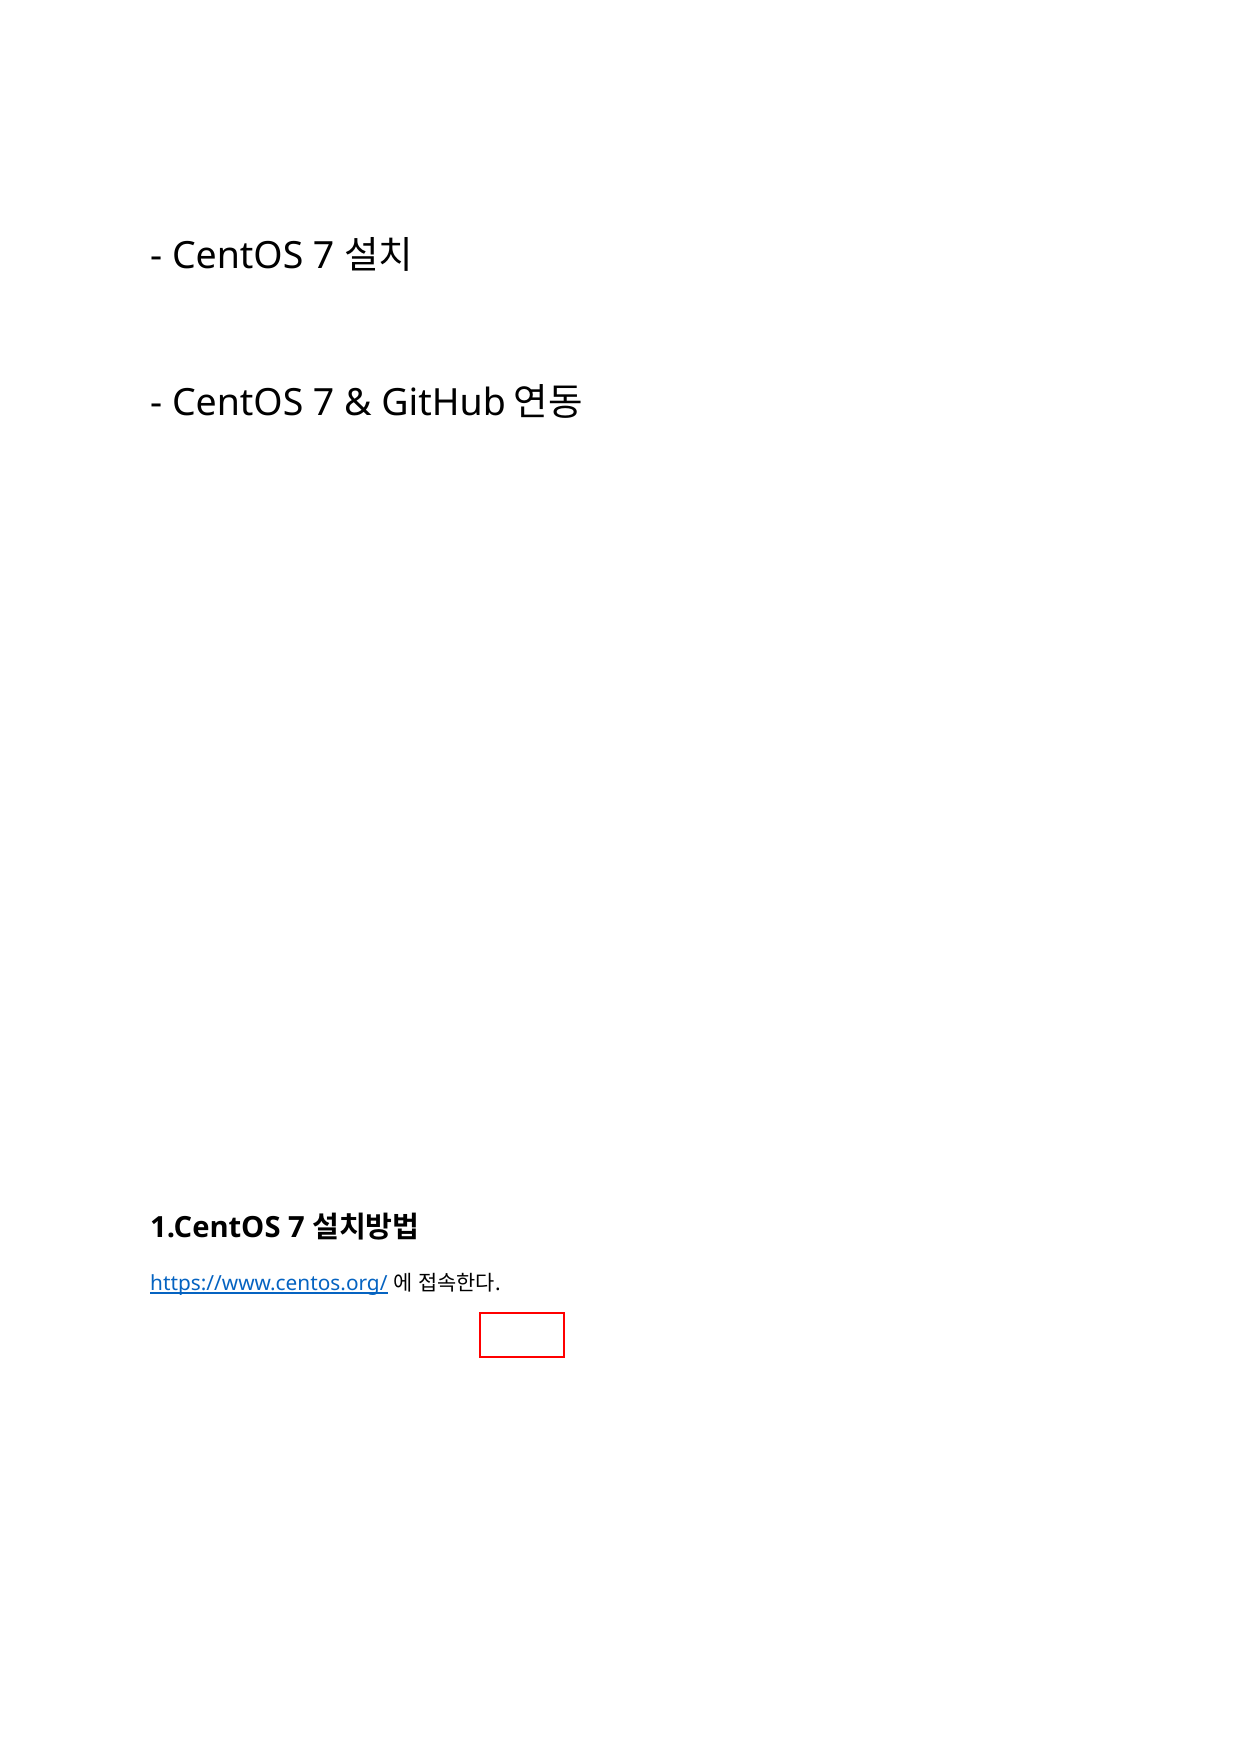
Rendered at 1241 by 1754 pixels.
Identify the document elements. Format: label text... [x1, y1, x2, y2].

text 1.CentOS 7 설치방법 [150, 1204, 1090, 1246]
text - CentOS 7 설치 [150, 224, 1090, 279]
text - CentOS 7 & GitHub연동 [150, 372, 1090, 426]
text https://www.centos.org/ 에 접속한다. [150, 1266, 1090, 1296]
